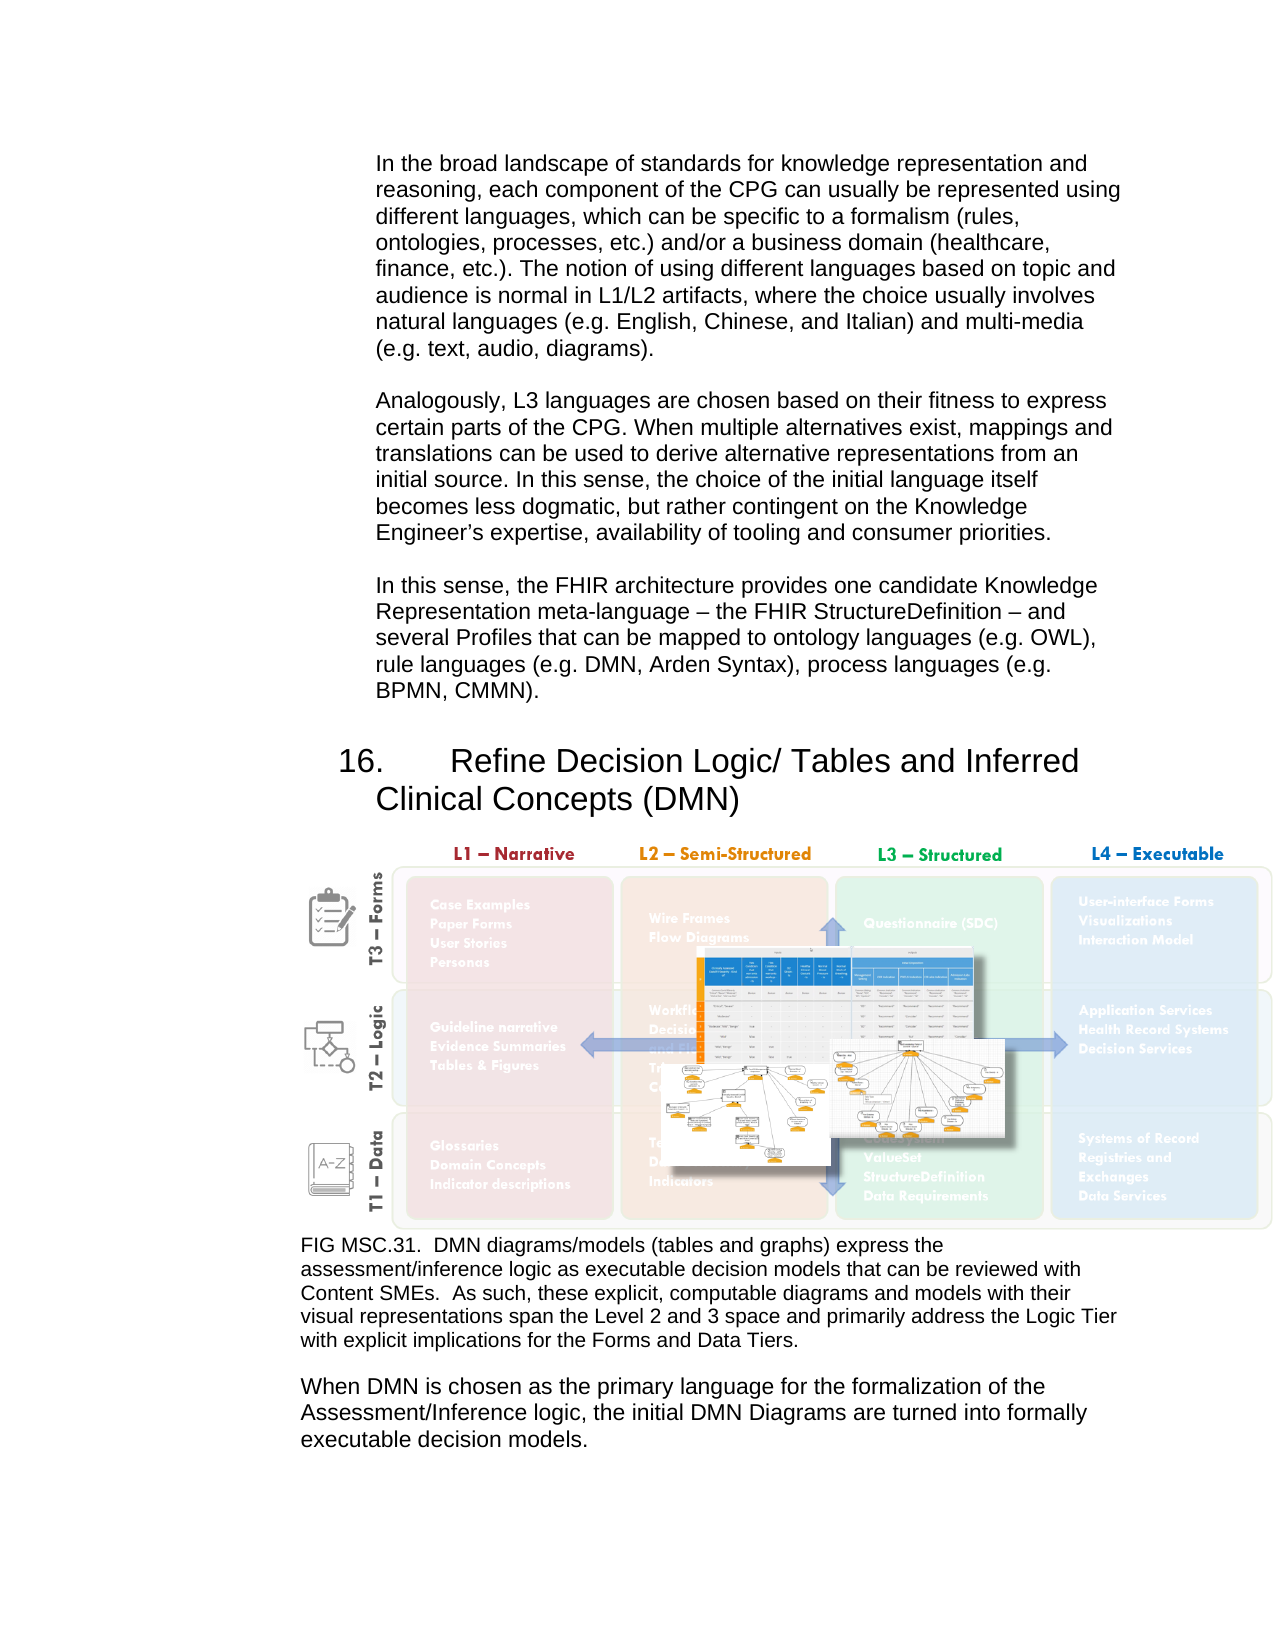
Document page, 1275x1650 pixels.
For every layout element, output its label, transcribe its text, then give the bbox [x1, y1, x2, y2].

text When DMN is chosen as the primary language for the formalization of the Assessment/Inference logic, the initial DMN Diagrams are turned into formally executable decision models. [300, 1373, 1125, 1452]
picture [300, 838, 1275, 1233]
list Refine Decision Logic/ Tables and Inferred Clinical Concepts (DMN) [338, 741, 1125, 818]
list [338, 150, 1125, 703]
text FIG MSC.31. DMN diagrams/models (tables and graphs) express the assessment/inference logic as executable decision models that can be reviewed with Content SMEs. As such, these explicit, computable diagrams and models with their visual representations span the Level 2 and 3 space and primarily address the Logic Tier with explicit implications for the Forms and Data Tiers. [300, 1233, 1125, 1352]
